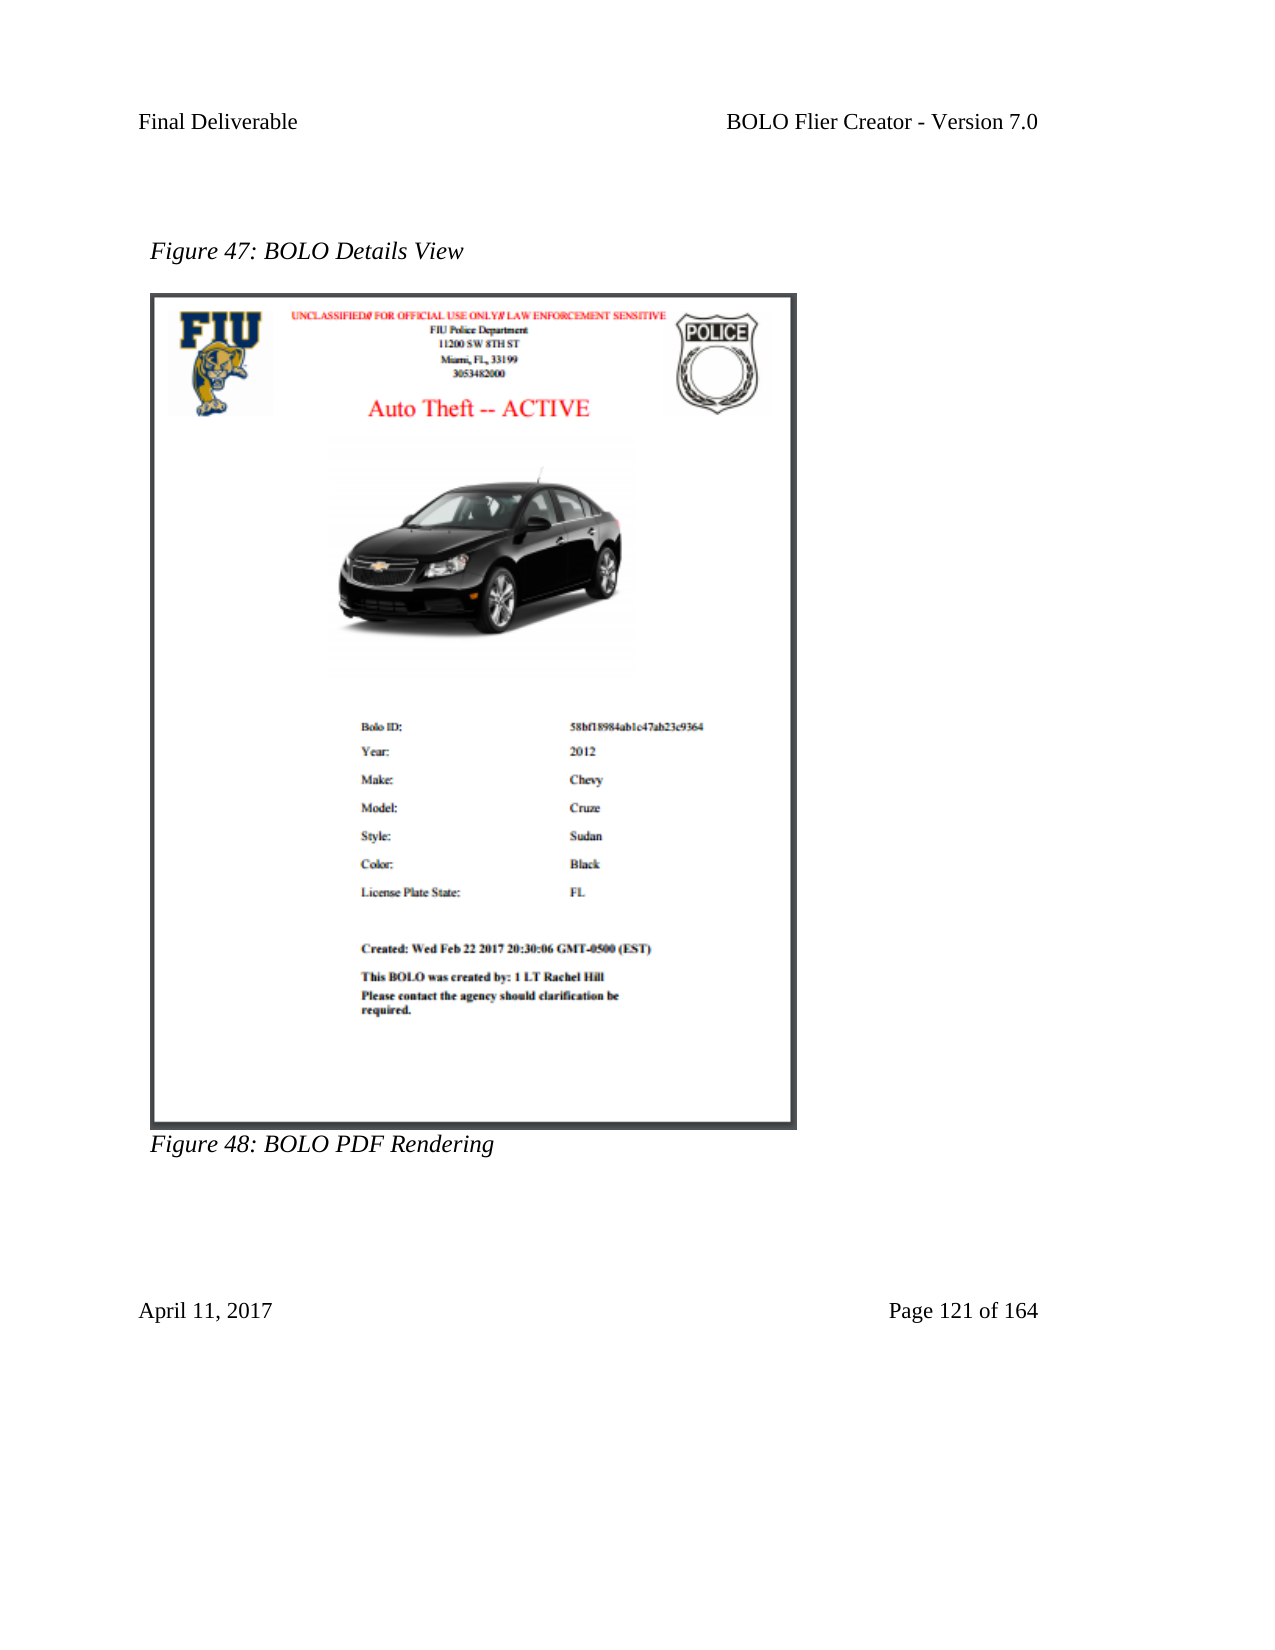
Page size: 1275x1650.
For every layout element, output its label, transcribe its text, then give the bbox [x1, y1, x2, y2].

text Figure 47: BOLO Details View [150, 236, 1125, 264]
picture [150, 293, 797, 1130]
text Figure 48: BOLO PDF Rendering [150, 1129, 1125, 1158]
